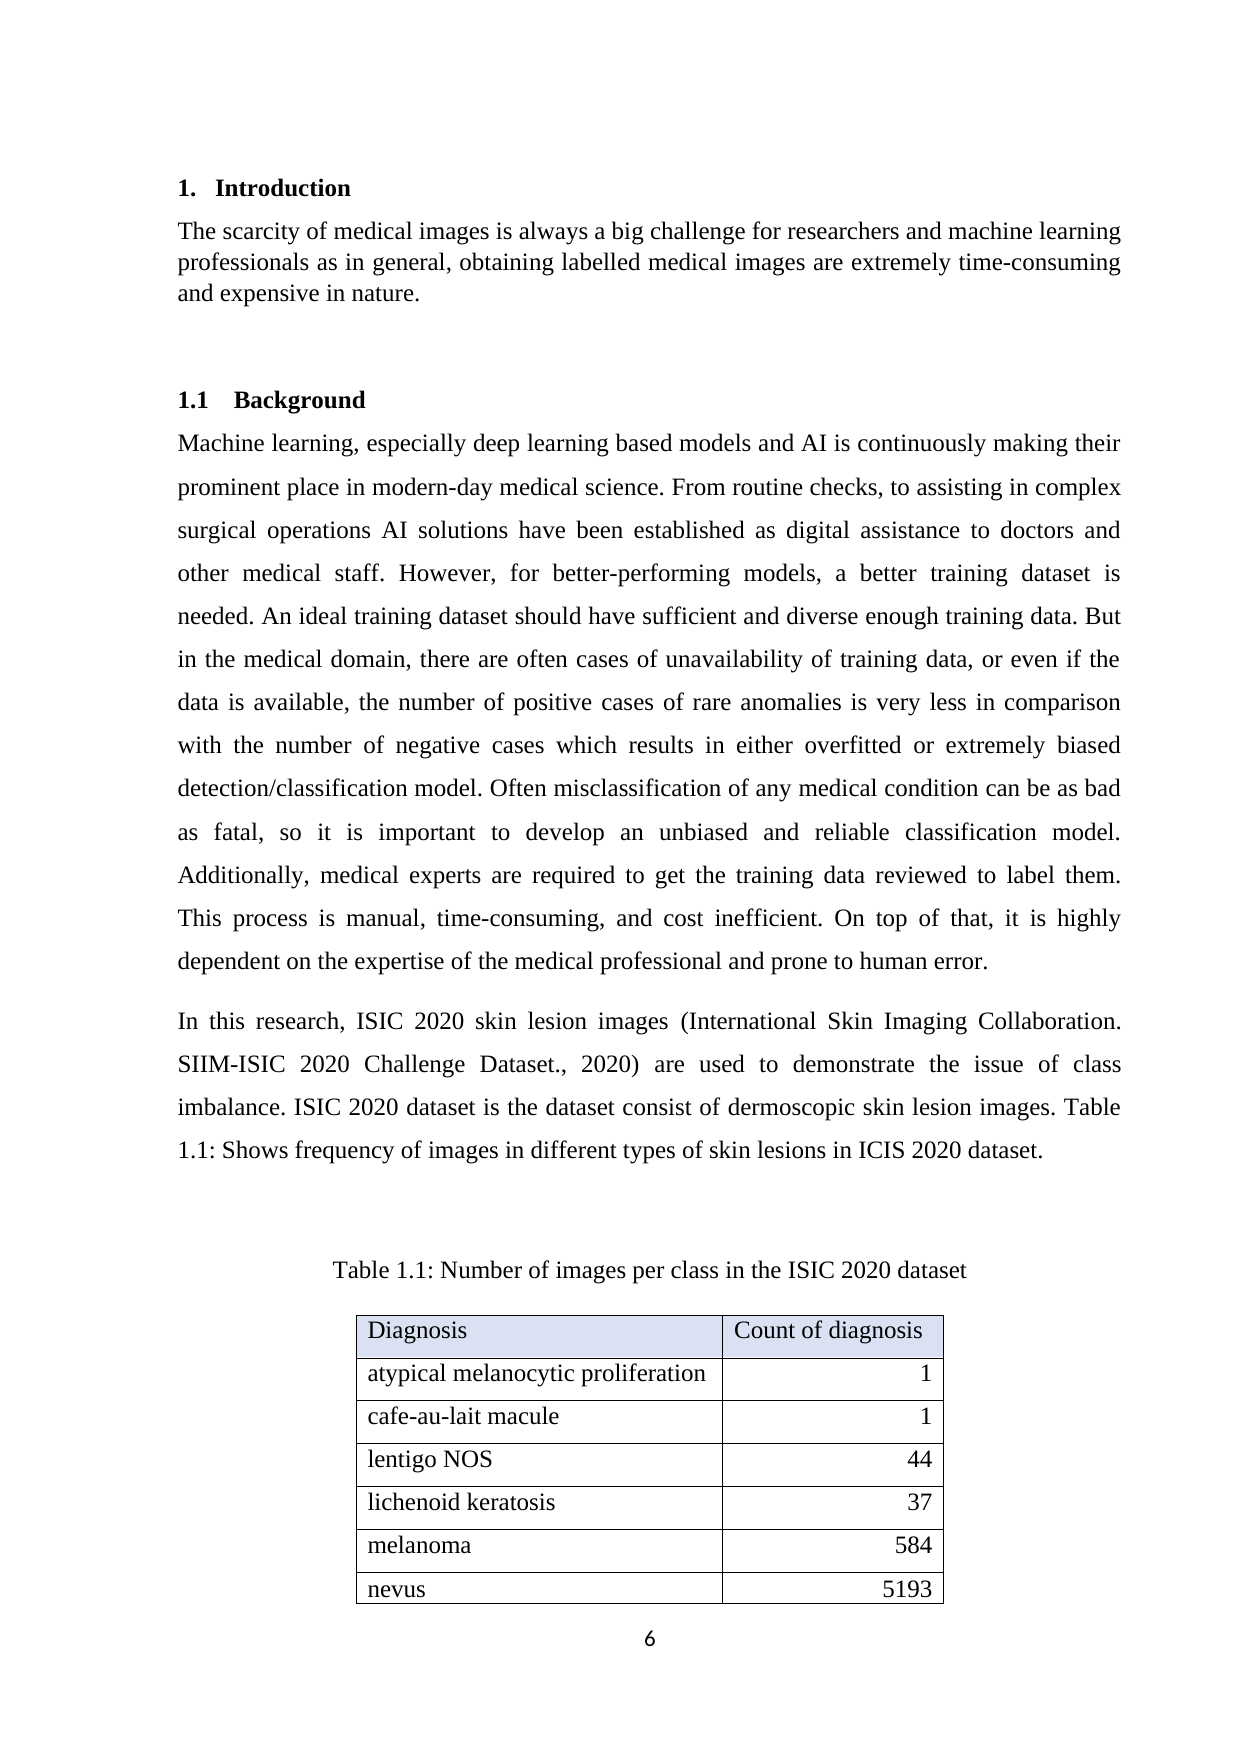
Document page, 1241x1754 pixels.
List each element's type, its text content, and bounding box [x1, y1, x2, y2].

table_cell lichenoid keratosis [357, 1487, 722, 1529]
table_cell atypical melanocytic proliferation [357, 1359, 722, 1400]
list Background [177, 385, 1122, 414]
subtitle Introduction [177, 173, 1122, 201]
table_cell 44 [723, 1444, 943, 1486]
table_cell 1 [723, 1401, 943, 1443]
table_cell lentigo NOS [357, 1444, 722, 1486]
table_cell 37 [723, 1487, 943, 1529]
text Table 1.1: Number of images per class in the ISIC 2020 dataset [177, 1255, 1122, 1283]
table_cell 1 [723, 1359, 943, 1400]
table_cell 584 [723, 1530, 943, 1572]
table_cell 5193 [723, 1573, 943, 1602]
table_header Count of diagnosis [723, 1316, 943, 1357]
table_cell nevus [357, 1573, 722, 1602]
text Machine learning, especially deep learning based models and AI is continuously making their prominent place in modern-day medical science. From routine checks, to assisting in complex surgical operations AI solutions have been established as digital assistance to doctors and other medical staff. However, for better-performing models, a better training dataset is needed. An ideal training dataset should have sufficient and diverse enough training data. But in the medical domain, there are often cases of unavailability of training data, or even if the data is available, the number of positive cases of rare anomalies is very less in comparison with the number of negative cases which results in either overfitted or extremely biased detection/classification model. Often misclassification of any medical condition can be as bad as fatal, so it is important to develop an unbiased and reliable classification model. Additionally, medical experts are required to get the training data reviewed to label them. This process is manual, time-consuming, and cost inefficient. On top of that, it is highly dependent on the expertise of the medical professional and prone to human error. [177, 428, 1122, 975]
table_cell cafe-au-lait macule [357, 1401, 722, 1443]
text In this research, ISIC 2020 skin lesion images are used to demonstrate the issue of class imbalance. ISIC 2020 dataset is the dataset consist of dermoscopic skin lesion images. Table 1.1: Shows frequency of images in different types of skin lesions in ICIS 2020 dataset. [177, 1006, 1122, 1164]
table_header Diagnosis [357, 1316, 722, 1357]
text The scarcity of medical images is always a big challenge for researchers and machine learning professionals as in general, obtaining labelled medical images are extremely time-consuming and expensive in nature. [177, 216, 1122, 307]
table_cell melanoma [357, 1530, 722, 1572]
